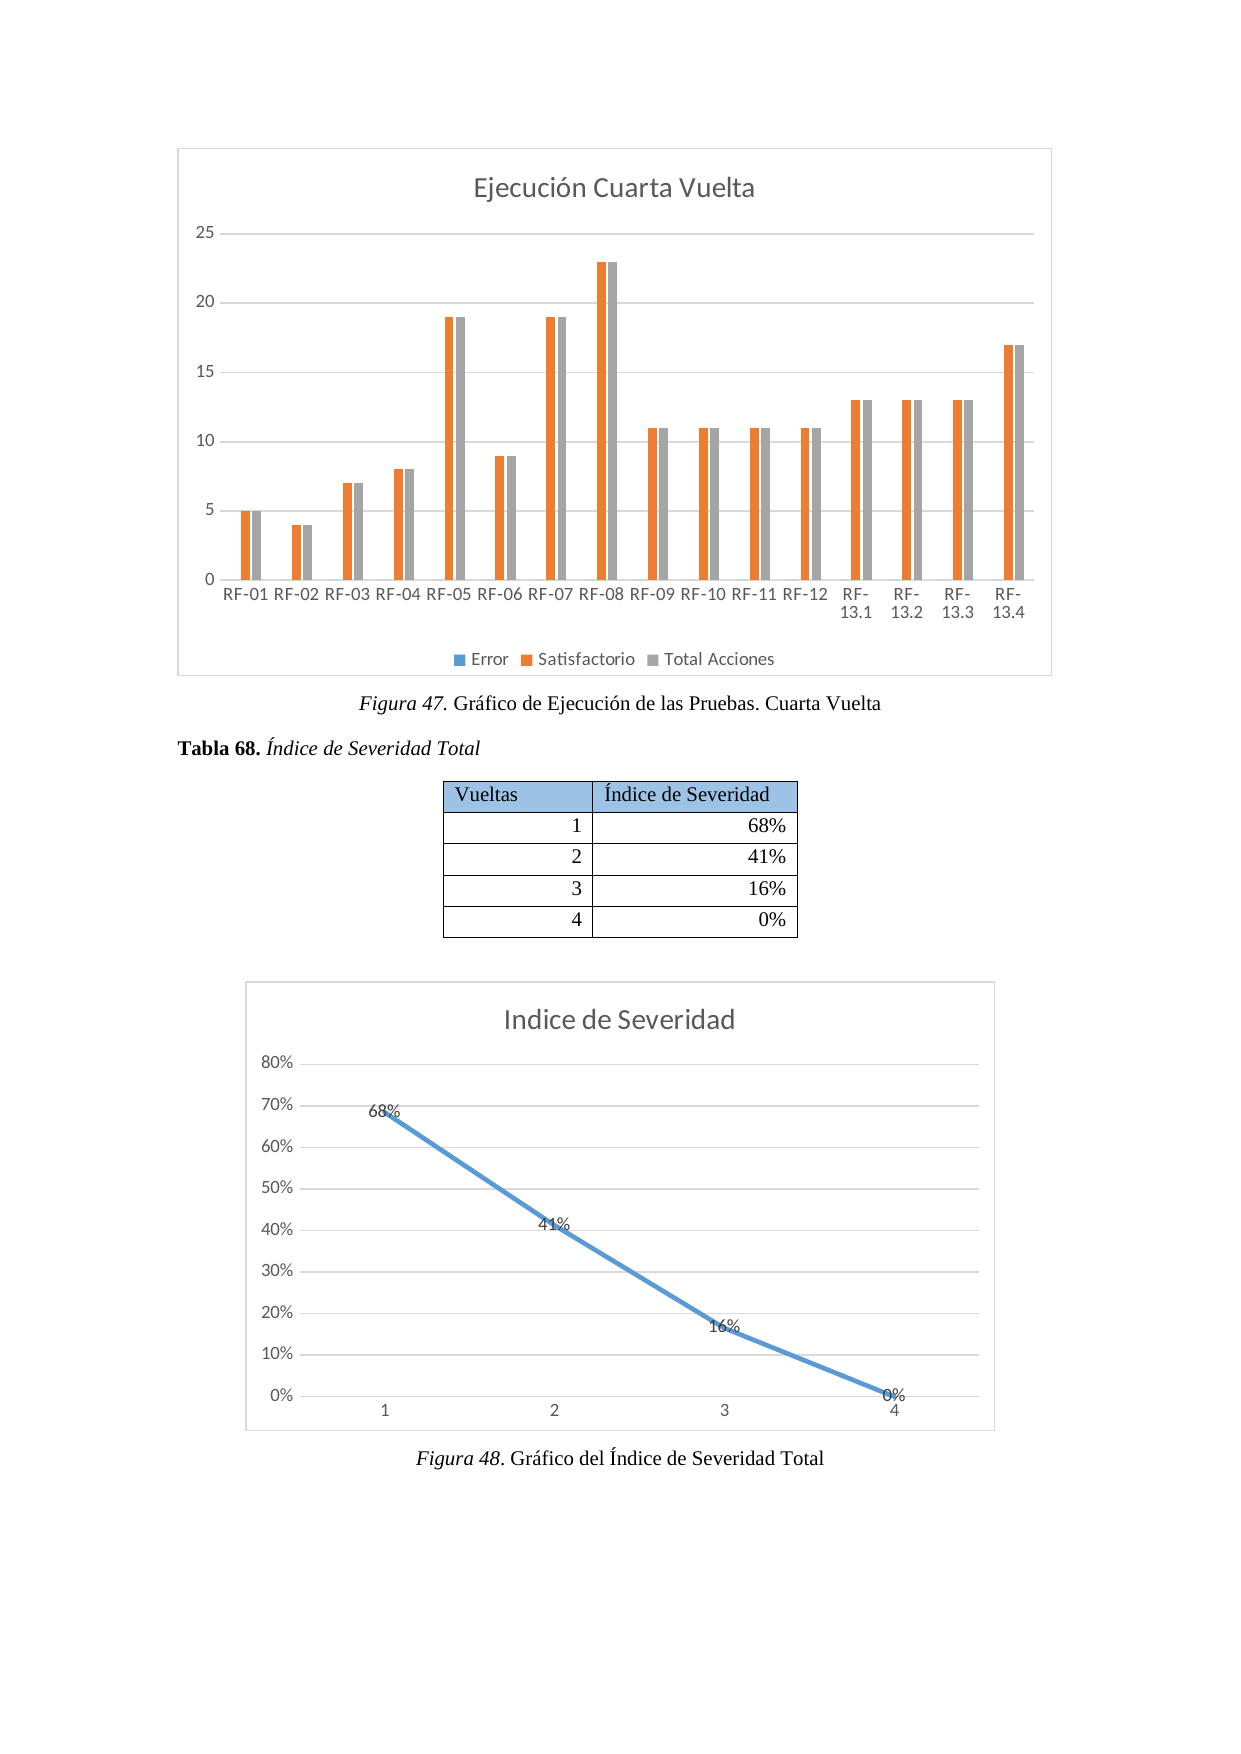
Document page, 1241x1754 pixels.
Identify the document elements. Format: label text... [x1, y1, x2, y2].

text Tabla 68. Índice de Severidad Total [177, 736, 1063, 760]
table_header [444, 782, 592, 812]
text Figura 47. Gráfico de Ejecución de las Pruebas. Cuarta Vuelta [177, 691, 1063, 715]
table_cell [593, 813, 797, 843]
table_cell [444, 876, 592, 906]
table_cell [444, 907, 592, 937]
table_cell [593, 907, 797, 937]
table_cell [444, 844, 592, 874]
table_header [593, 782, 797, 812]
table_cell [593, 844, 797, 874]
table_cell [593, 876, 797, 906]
text Figura 48. Gráfico del Índice de Severidad Total [177, 1446, 1063, 1469]
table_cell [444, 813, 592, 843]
